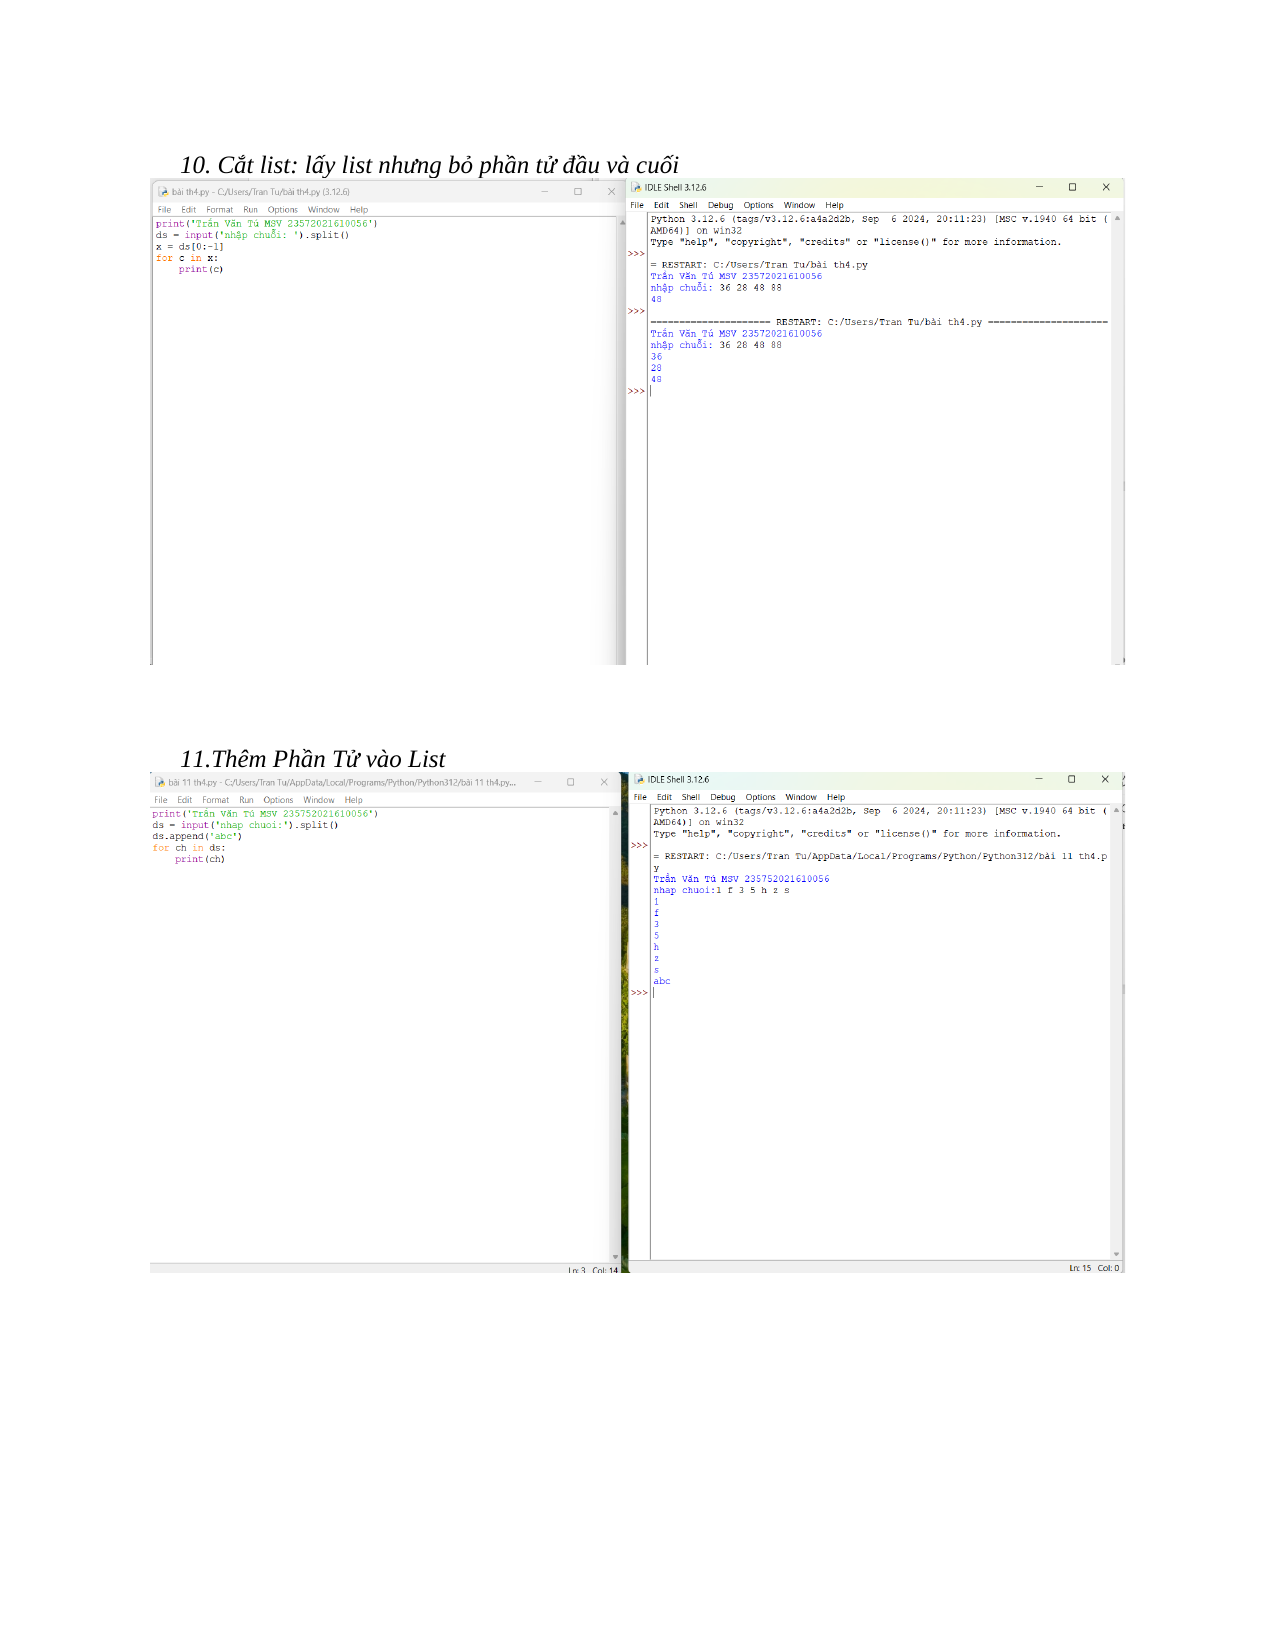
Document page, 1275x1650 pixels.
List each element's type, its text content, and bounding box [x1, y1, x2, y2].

subtitle 11.Thêm Phần Tử vào List [180, 744, 1125, 772]
picture [150, 178, 1125, 665]
subtitle 10. Cắt list: lấy list nhưng bỏ phần tử đầu và cuối [180, 150, 1125, 178]
picture [150, 772, 1125, 1273]
